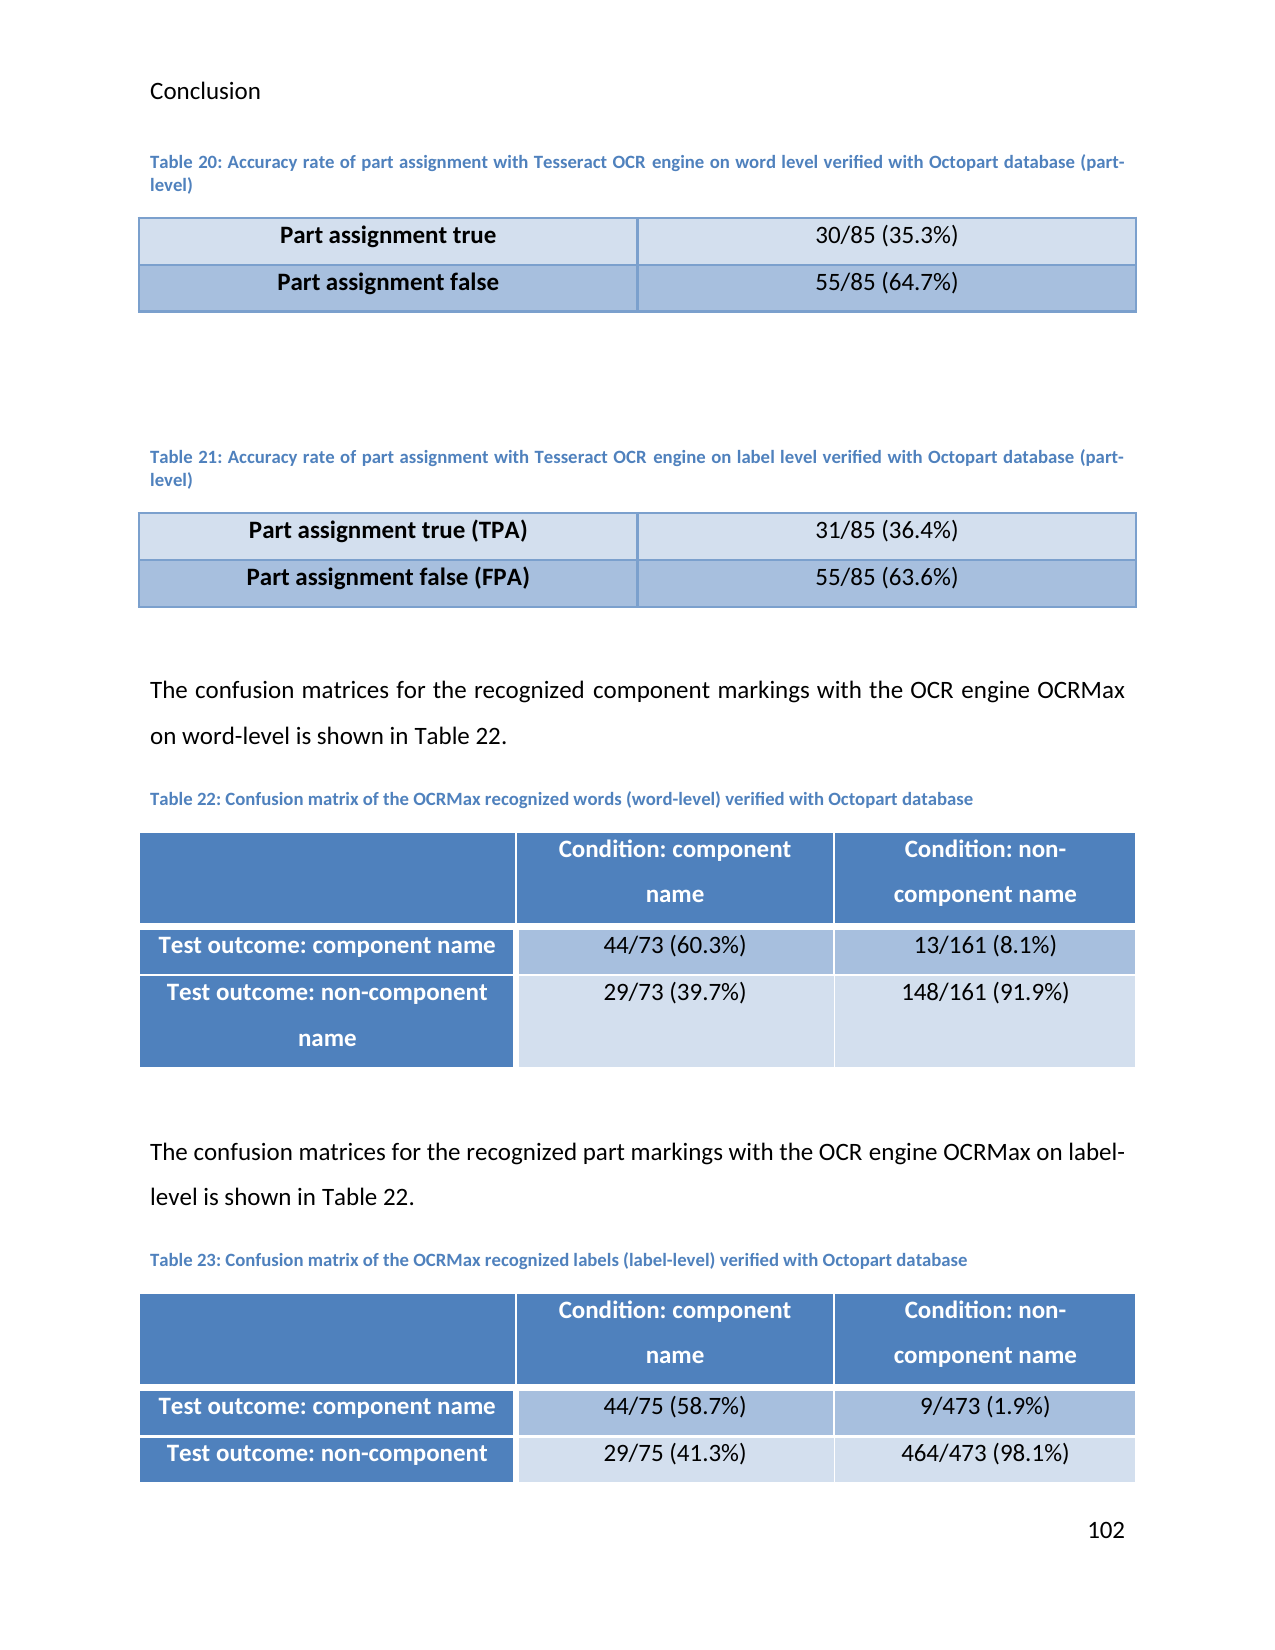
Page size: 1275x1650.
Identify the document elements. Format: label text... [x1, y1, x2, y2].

table_header 31/85 (36.4%) [639, 514, 1135, 559]
table_header Part assignment true [140, 219, 636, 263]
table_header [140, 1294, 515, 1384]
table_cell 148/161 (91.9%) [835, 976, 1135, 1067]
table_cell Test outcome: component name [140, 930, 513, 974]
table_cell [140, 1438, 513, 1482]
table_cell Test outcome: non-component name [140, 976, 513, 1067]
text The confusion matrices for the recognized component markings with the OCR engine OCRMax on word-level is shown in Table 22. [150, 675, 1125, 751]
table_cell Part assignment false (FPA) [140, 561, 636, 606]
table_cell 9/473 (1.9%) [835, 1391, 1135, 1435]
table_header 30/85 (35.3%) [639, 219, 1135, 263]
table_header Condition: component name [517, 1294, 833, 1384]
table_header Condition: non-component name [835, 833, 1135, 923]
table_header Part assignment true (TPA) [140, 514, 636, 559]
table_cell 29/75 (41.3%) [519, 1438, 834, 1482]
table_cell 55/85 (63.6%) [639, 561, 1135, 606]
table_cell 55/85 (64.7%) [639, 266, 1135, 310]
table_header Condition: non-component name [835, 1294, 1135, 1384]
table_cell Test outcome: component name [140, 1391, 513, 1435]
table_cell 44/75 (58.7%) [519, 1391, 833, 1435]
table_cell Part assignment false [140, 266, 636, 310]
table_cell 29/73 (39.7%) [519, 976, 834, 1067]
table_cell 13/161 (8.1%) [835, 930, 1135, 974]
table_cell 44/73 (60.3%) [519, 930, 833, 974]
table_cell 464/473 (98.1%) [835, 1438, 1135, 1482]
text The confusion matrices for the recognized part markings with the OCR engine OCRMax on label-level is shown in Table 22. [150, 1136, 1125, 1212]
table_header [140, 833, 515, 923]
table_header Condition: component name [517, 833, 833, 923]
